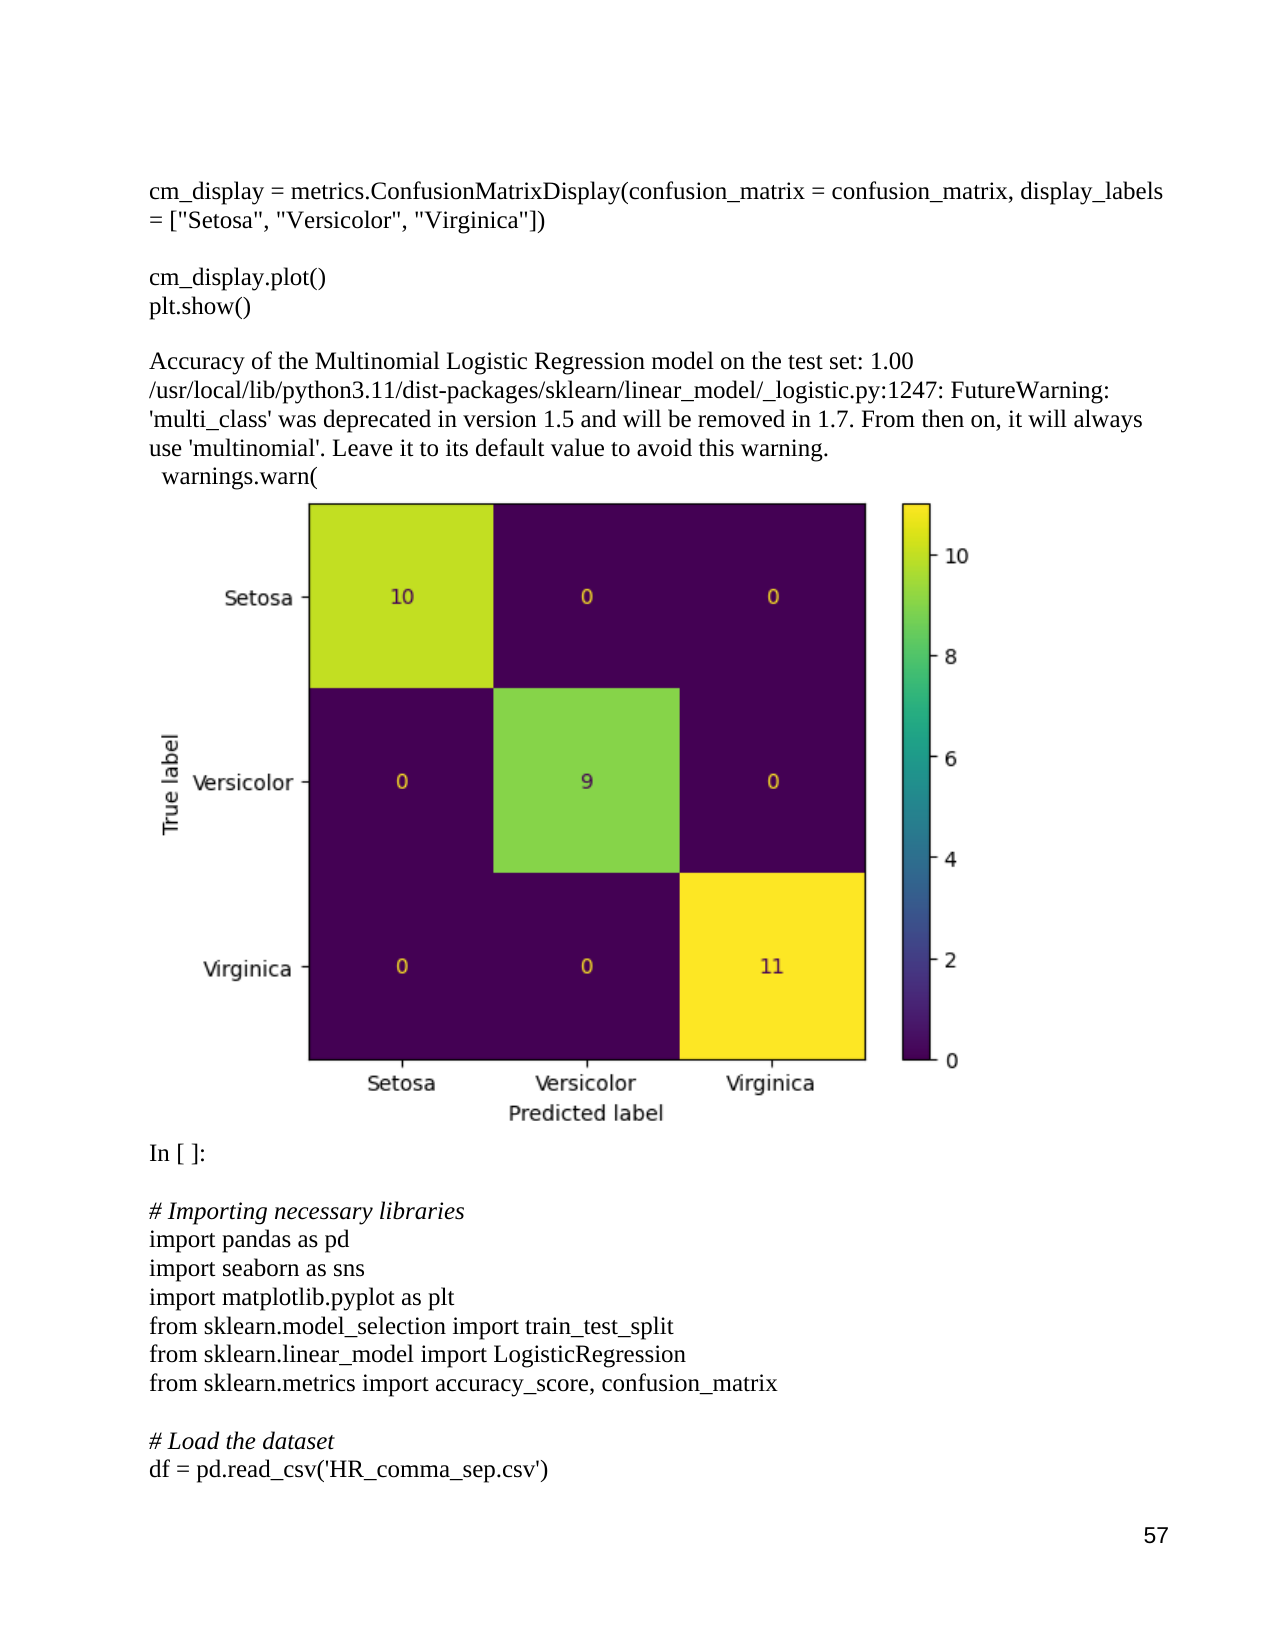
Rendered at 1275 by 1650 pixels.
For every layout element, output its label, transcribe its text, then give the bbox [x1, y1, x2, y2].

text plt.show() [149, 291, 1169, 320]
text /usr/local/lib/python3.11/dist-packages/sklearn/linear_model/_logistic.py:1247: FutureWarning: 'multi_class' was deprecated in version 1.5 and will be removed in 1.7. From then on, it will always use 'multinomial'. Leave it to its default value to avoid this warning. [149, 375, 1169, 461]
text import seaborn as sns [149, 1253, 1169, 1282]
text Accuracy of the Multinomial Logistic Regression model on the test set: 1.00 [149, 346, 1169, 375]
text warnings.warn( [149, 461, 1169, 490]
text from sklearn.metrics import accuracy_score, confusion_matrix [149, 1368, 1169, 1397]
text # Importing necessary libraries [149, 1196, 1169, 1224]
text cm_display.plot() [149, 262, 1169, 291]
text # Load the dataset [149, 1426, 1169, 1454]
text In [ ]: [149, 1138, 1169, 1167]
text cm_display = metrics.ConfusionMatrixDisplay(confusion_matrix = confusion_matrix, display_labels = ["Setosa", "Versicolor", "Virginica"]) [149, 176, 1169, 234]
text df = pd.read_csv('HR_comma_sep.csv') [149, 1454, 1169, 1483]
text import matplotlib.pyplot as plt [149, 1282, 1169, 1311]
picture [148, 490, 985, 1139]
text from sklearn.linear_model import LogisticRegression [149, 1339, 1169, 1368]
text import pandas as pd [149, 1224, 1169, 1253]
text from sklearn.model_selection import train_test_split [149, 1311, 1169, 1339]
